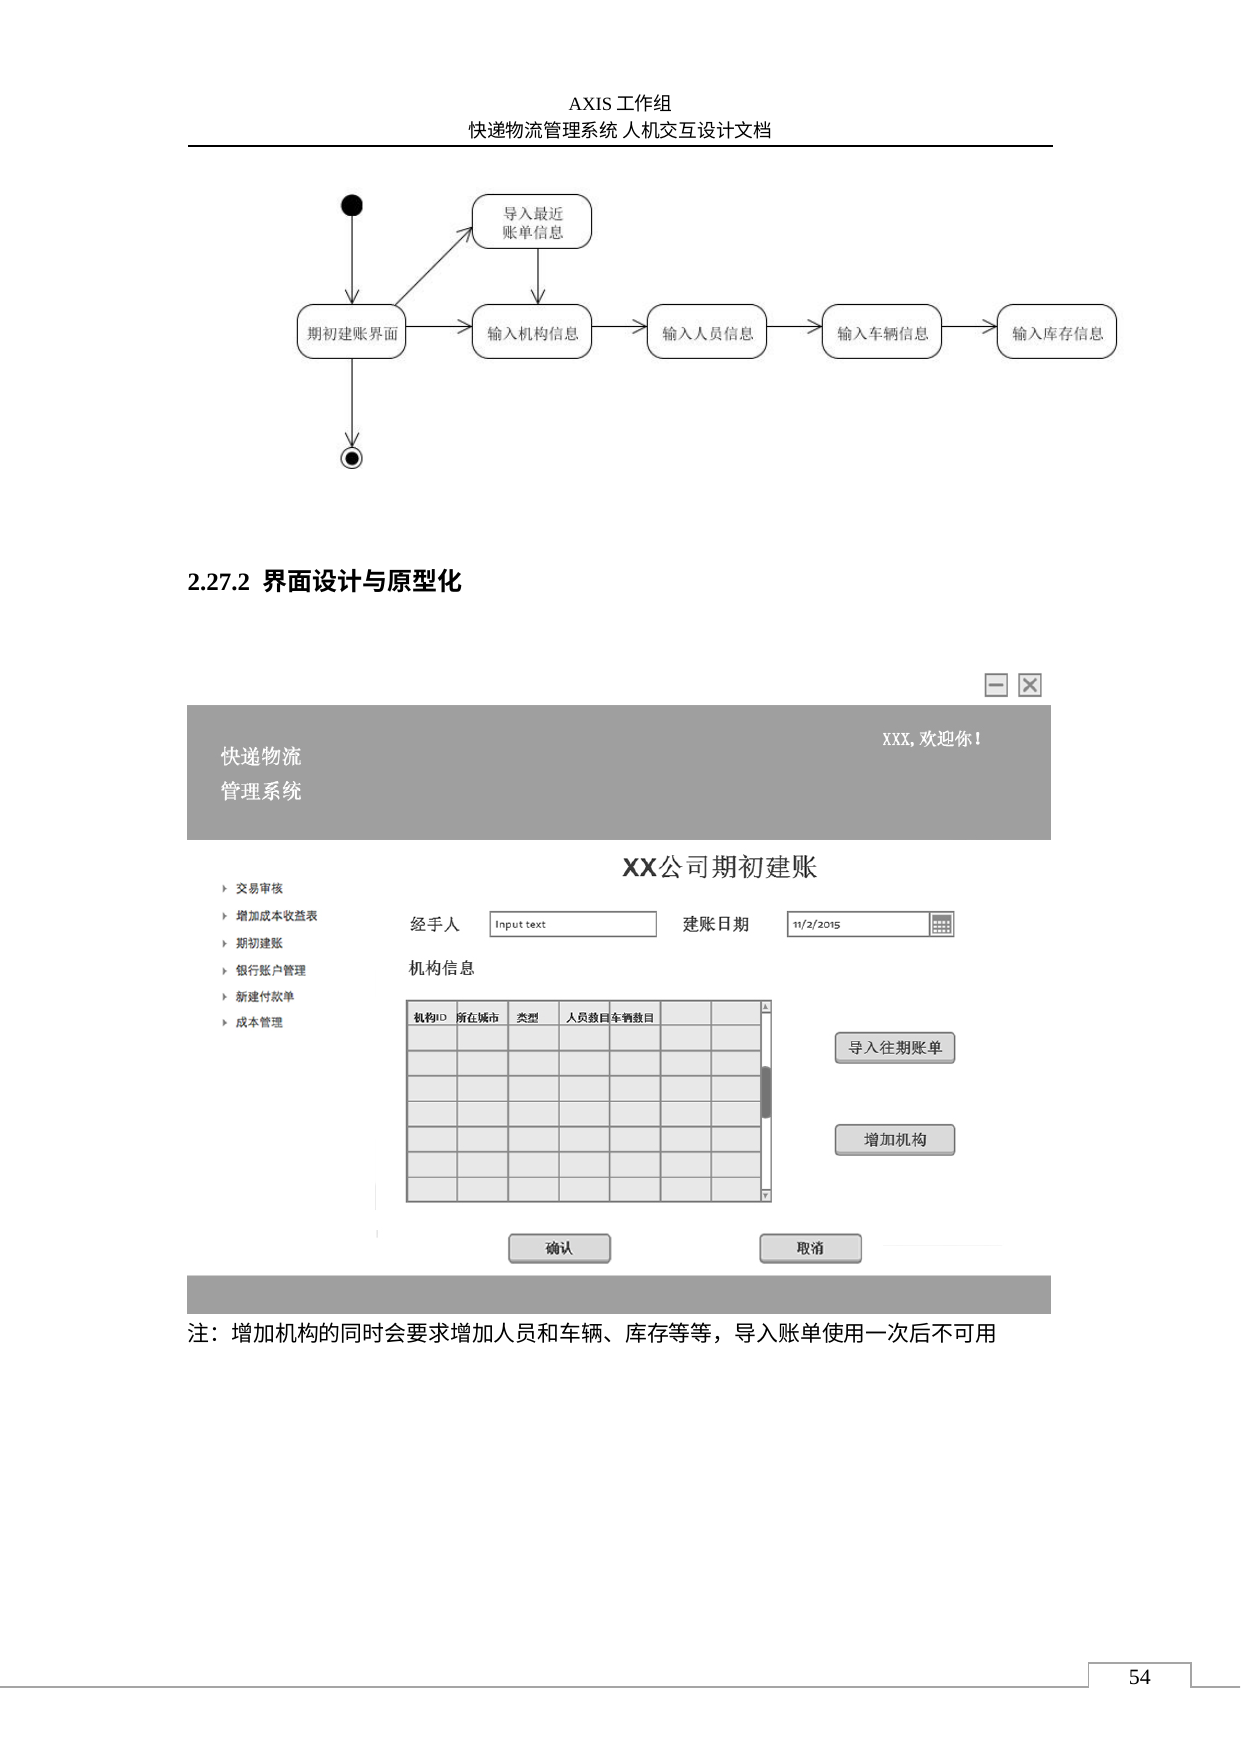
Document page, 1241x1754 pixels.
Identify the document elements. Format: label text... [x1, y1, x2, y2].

subtitle 界面设计与原型化 [187, 547, 1053, 612]
picture [187, 665, 1051, 1314]
text 注：增加机构的同时会要求增加人员和车辆、库存等等，导入账单使用一次后不可用 [187, 1315, 1053, 1348]
picture [275, 161, 1139, 491]
